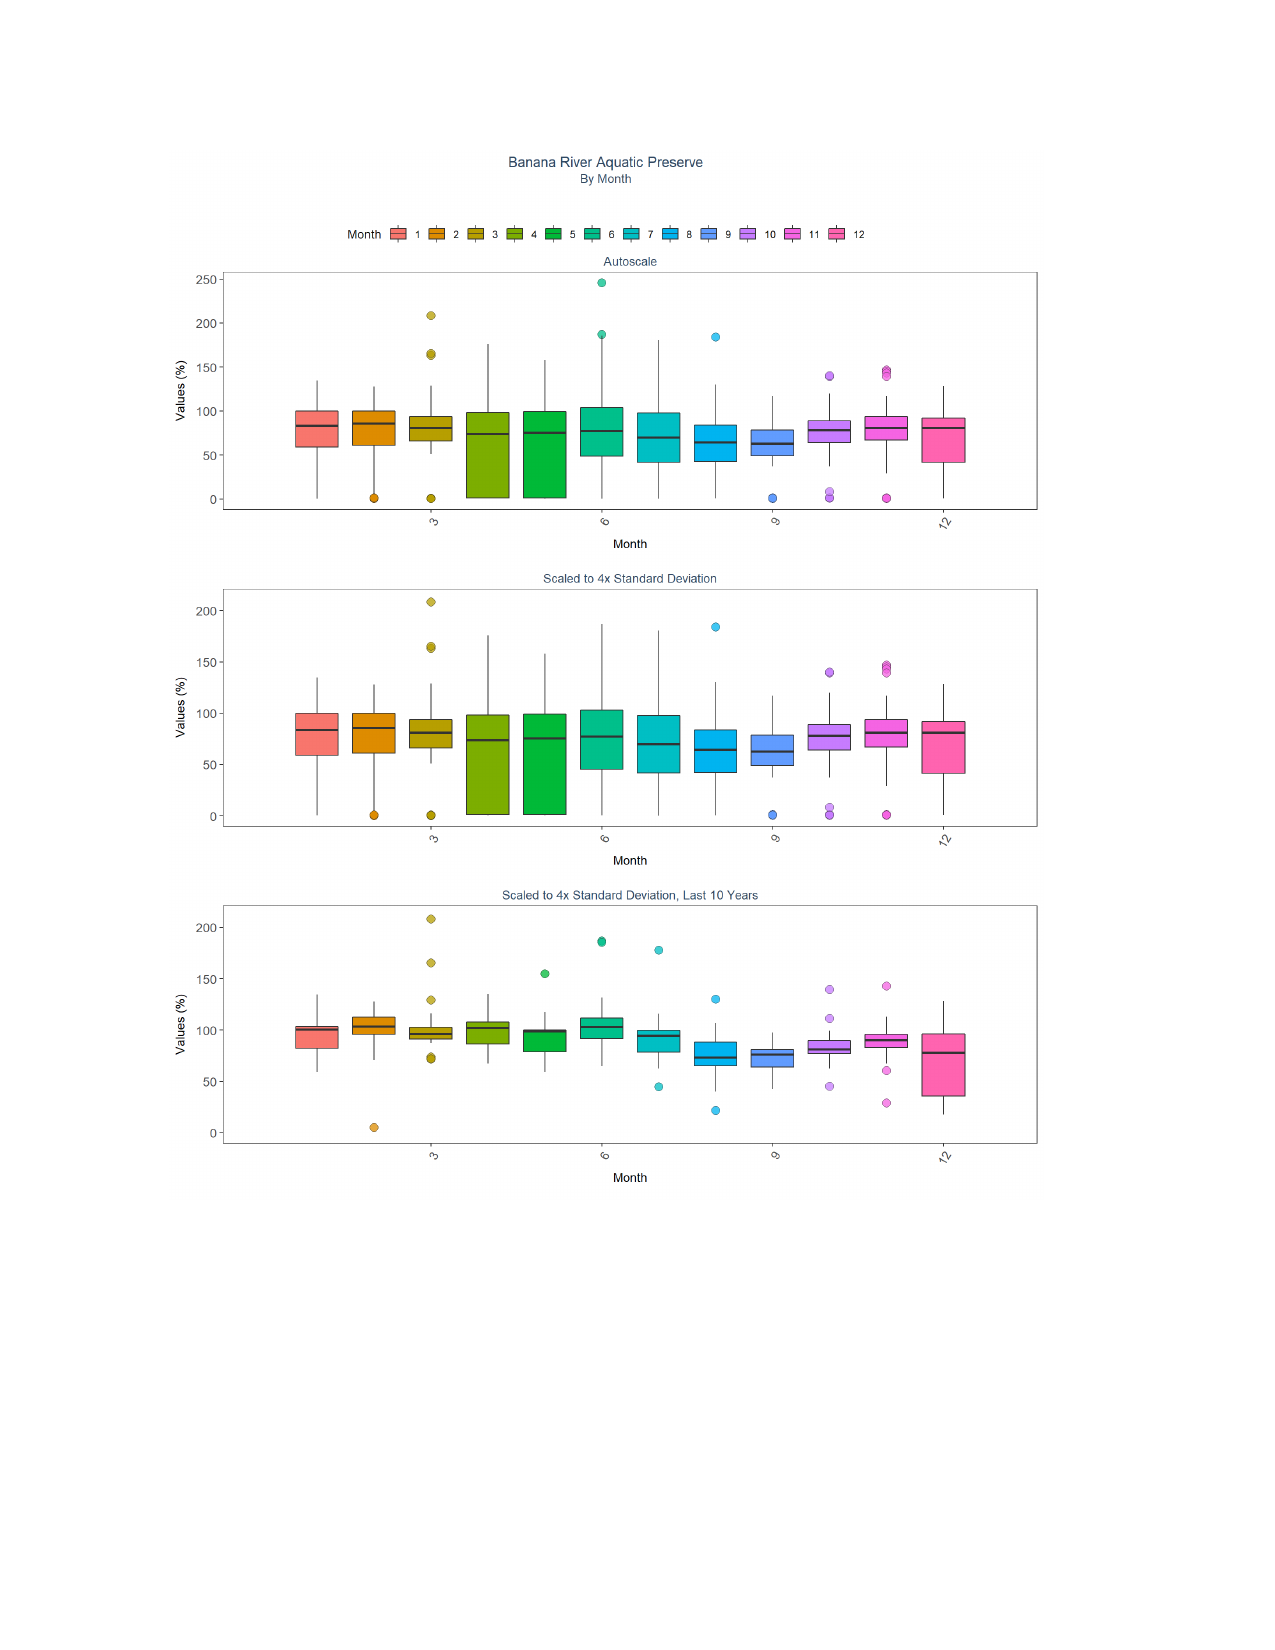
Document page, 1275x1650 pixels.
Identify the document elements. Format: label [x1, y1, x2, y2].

picture [168, 150, 1044, 1200]
